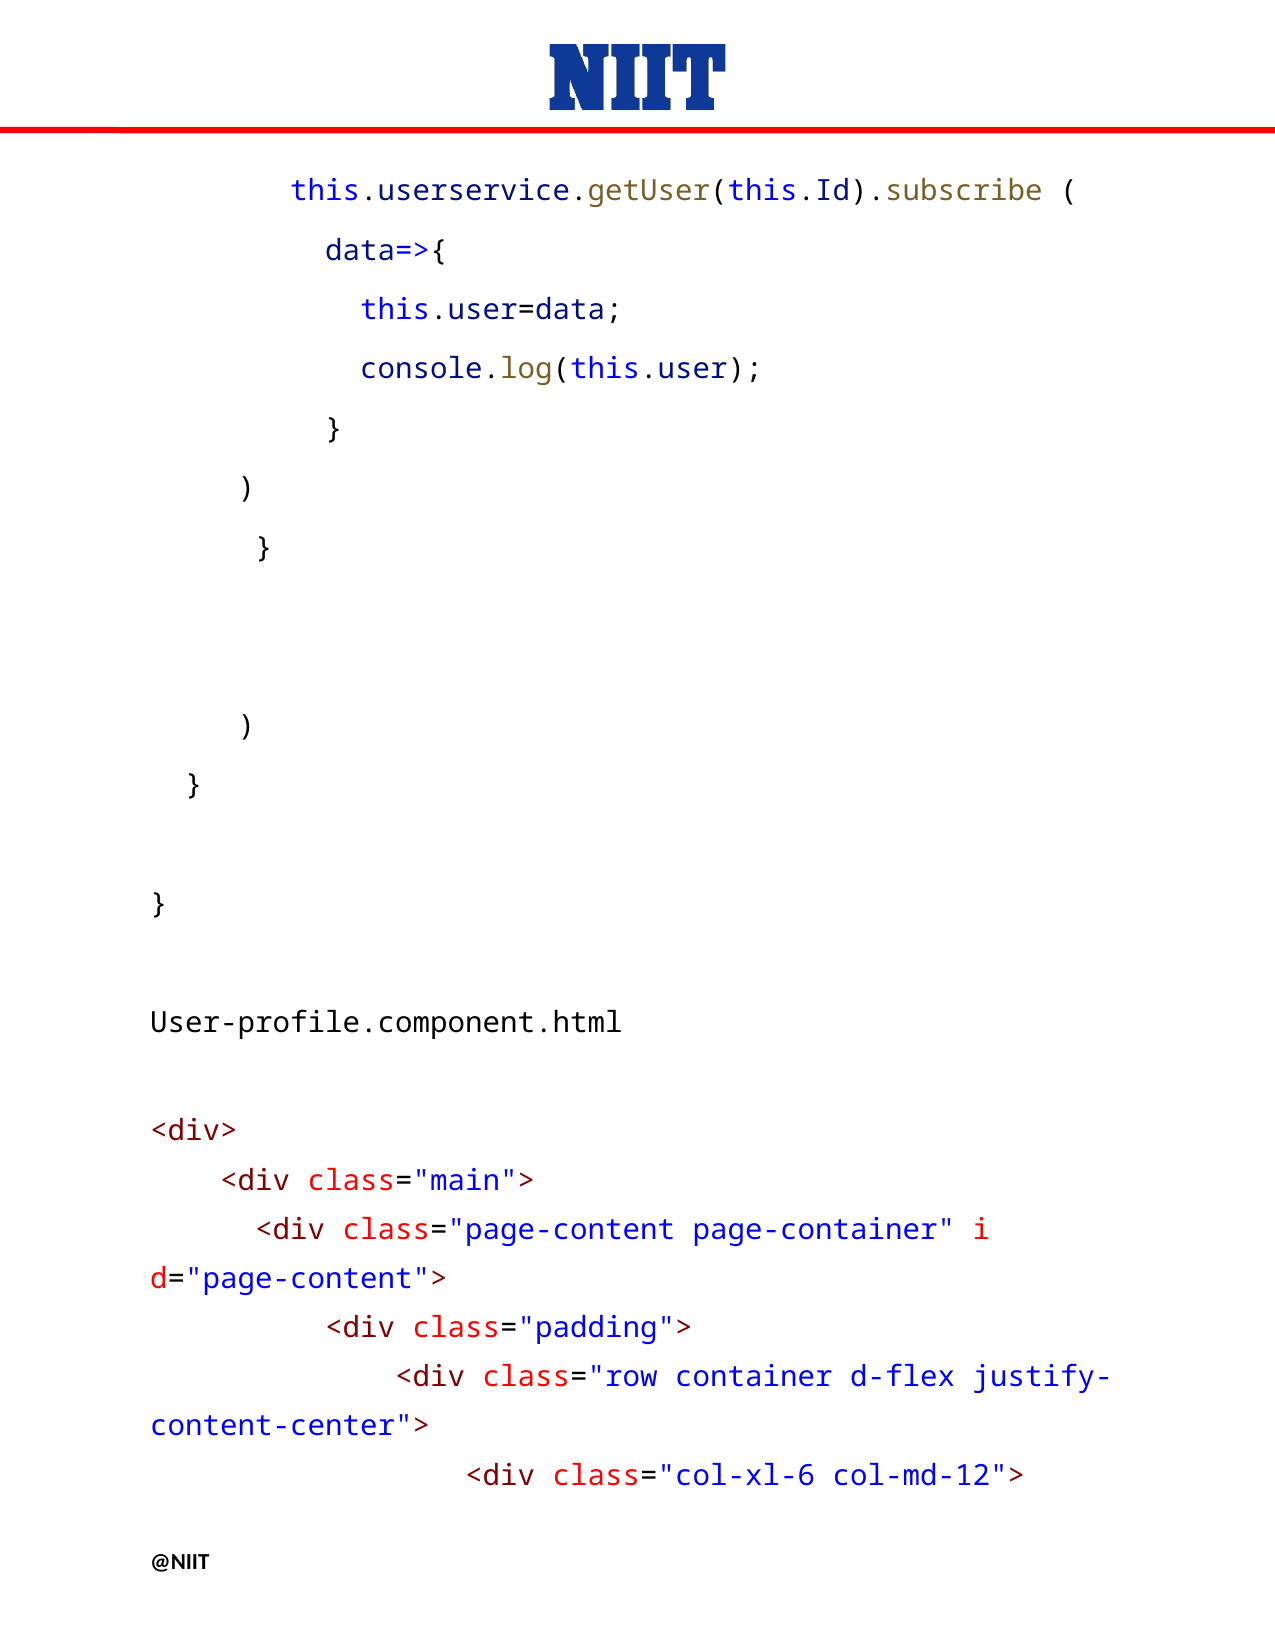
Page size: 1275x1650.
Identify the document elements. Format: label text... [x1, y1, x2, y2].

text User-profile.component.html [150, 981, 1125, 1041]
text console.log(this.user); [150, 328, 1125, 387]
text <div class="page-content page-container" id="page-content"> [150, 1198, 1125, 1297]
text ) [150, 447, 1125, 506]
text <div> [150, 1100, 1125, 1149]
text data=>{ [150, 209, 1125, 269]
text <div class="padding"> [150, 1297, 1125, 1346]
picture [549, 44, 726, 110]
text } [150, 387, 1125, 447]
text this.userservice.getUser(this.Id).subscribe ( [150, 150, 1125, 209]
text } [150, 506, 1125, 566]
text } [150, 862, 1125, 922]
text <div class="col-xl-6 col-md-12"> [150, 1444, 1125, 1493]
text <div class="main"> [150, 1149, 1125, 1198]
text } [150, 744, 1125, 803]
text this.user=data; [150, 269, 1125, 328]
text <div class="row container d-flex justify-content-center"> [150, 1346, 1125, 1444]
text ) [150, 684, 1125, 744]
